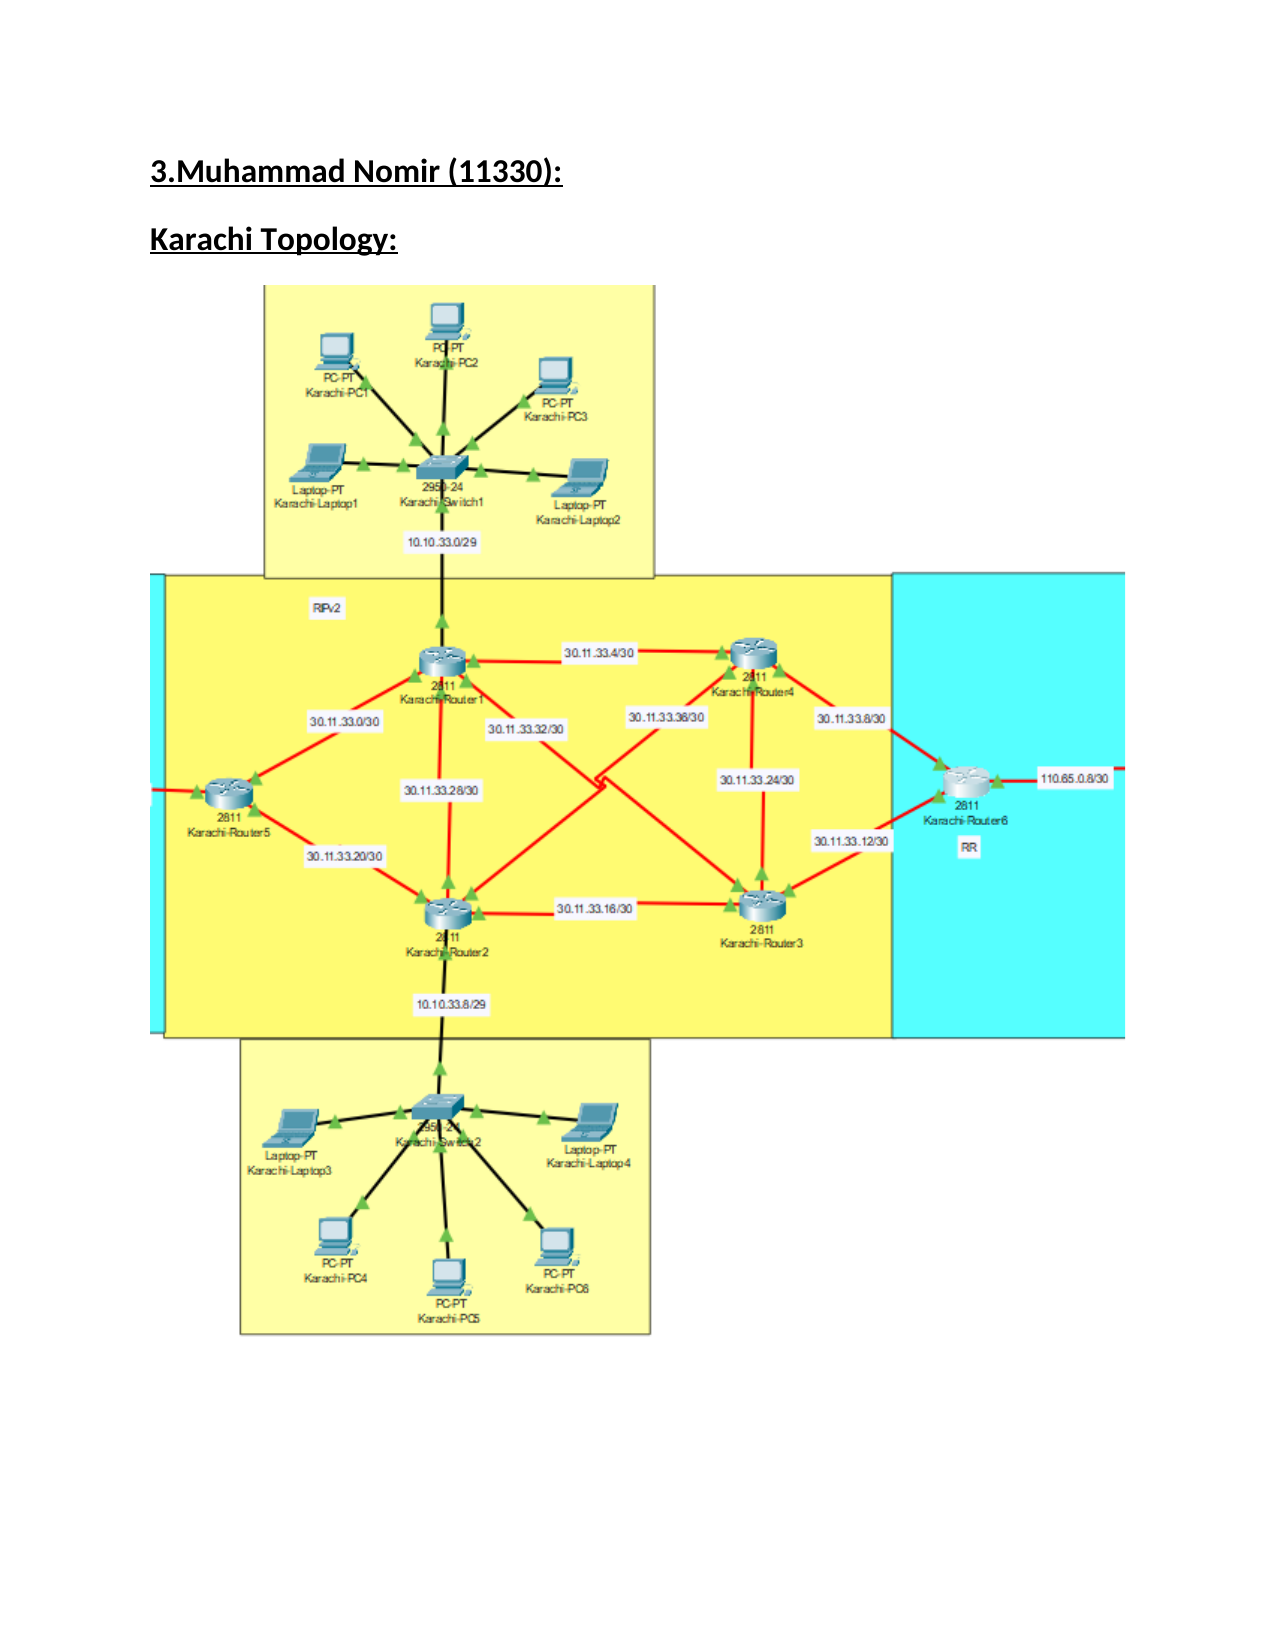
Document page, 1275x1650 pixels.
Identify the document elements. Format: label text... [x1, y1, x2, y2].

picture [150, 285, 1125, 1353]
text Karachi Topology: [150, 218, 1125, 258]
text 3.Muhammad Nomir (11330): [150, 150, 1125, 191]
